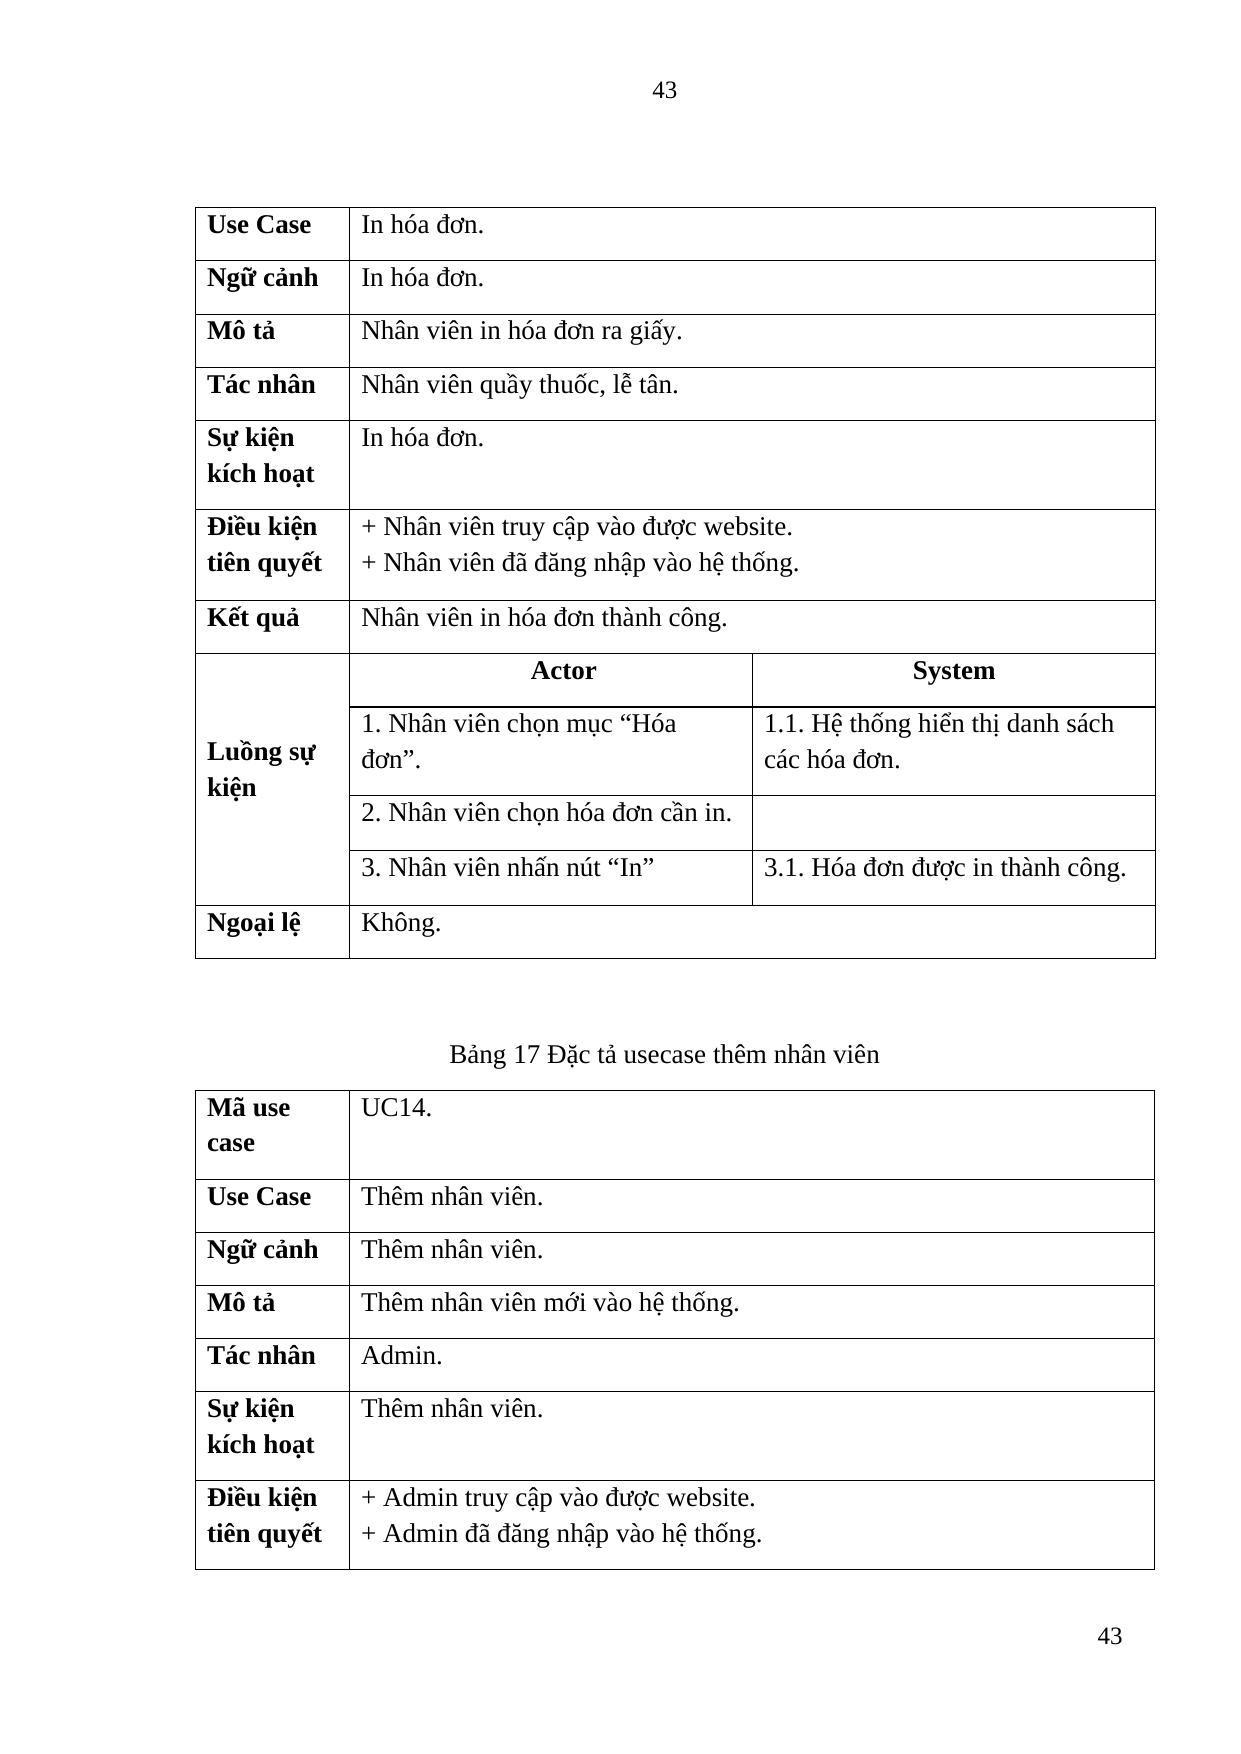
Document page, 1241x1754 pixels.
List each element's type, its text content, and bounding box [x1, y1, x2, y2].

table_cell Tác nhân [196, 1339, 349, 1391]
table_cell Thêm nhân viên. [350, 1392, 1154, 1480]
table_cell 3. Nhân viên nhấn nút “In” [350, 851, 752, 904]
table_cell In hóa đơn. [350, 421, 1155, 509]
table_cell + Nhân viên truy cập vào được website. + Nhân viên đã đăng nhập vào hệ thống. [350, 510, 1155, 600]
table_cell Thêm nhân viên mới vào hệ thống. [350, 1286, 1154, 1338]
table_cell In hóa đơn. [350, 261, 1155, 313]
table_cell 3.1. Hóa đơn được in thành công. [753, 851, 1155, 904]
table_cell System [753, 654, 1155, 706]
table_cell Sự kiện kích hoạt [196, 421, 349, 509]
table_header UC14. [350, 1091, 1154, 1179]
text Bảng 17 Đặc tả usecase thêm nhân viên [207, 1038, 1122, 1069]
table_cell Actor [350, 654, 752, 706]
table_cell 1. Nhân viên chọn mục “Hóa đơn”. [350, 708, 752, 795]
table_cell 1.1. Hệ thống hiển thị danh sách các hóa đơn. [753, 708, 1155, 795]
table_cell Ngoại lệ [196, 906, 349, 958]
table_cell Mô tả [196, 1286, 349, 1338]
table_cell Admin. [350, 1339, 1154, 1391]
table_cell Nhân viên in hóa đơn ra giấy. [350, 315, 1155, 367]
table_cell In hóa đơn. [350, 208, 1155, 260]
table_cell Ngữ cảnh [196, 1233, 349, 1285]
table_cell Luồng sự kiện [196, 654, 349, 904]
table_cell Use Case [196, 1180, 349, 1232]
table_cell Nhân viên in hóa đơn thành công. [350, 601, 1155, 653]
table_cell Ngữ cảnh [196, 261, 349, 313]
table_cell Use Case [196, 208, 349, 260]
table_cell Thêm nhân viên. [350, 1180, 1154, 1232]
table_cell Không. [350, 906, 1155, 958]
table_cell [753, 796, 1155, 850]
table_cell Điều kiện tiên quyết [196, 510, 349, 600]
table_cell Kết quả [196, 601, 349, 653]
table_header Mã use case [196, 1091, 349, 1179]
table_cell + Admin truy cập vào được website. + Admin đã đăng nhập vào hệ thống. [350, 1481, 1154, 1569]
table_cell 2. Nhân viên chọn hóa đơn cần in. [350, 796, 752, 850]
table_cell Thêm nhân viên. [350, 1233, 1154, 1285]
table_cell Mô tả [196, 315, 349, 367]
table_cell Điều kiện tiên quyết [196, 1481, 349, 1569]
table_cell Tác nhân [196, 368, 349, 420]
table_cell Nhân viên quầy thuốc, lễ tân. [350, 368, 1155, 420]
table_cell Sự kiện kích hoạt [196, 1392, 349, 1480]
